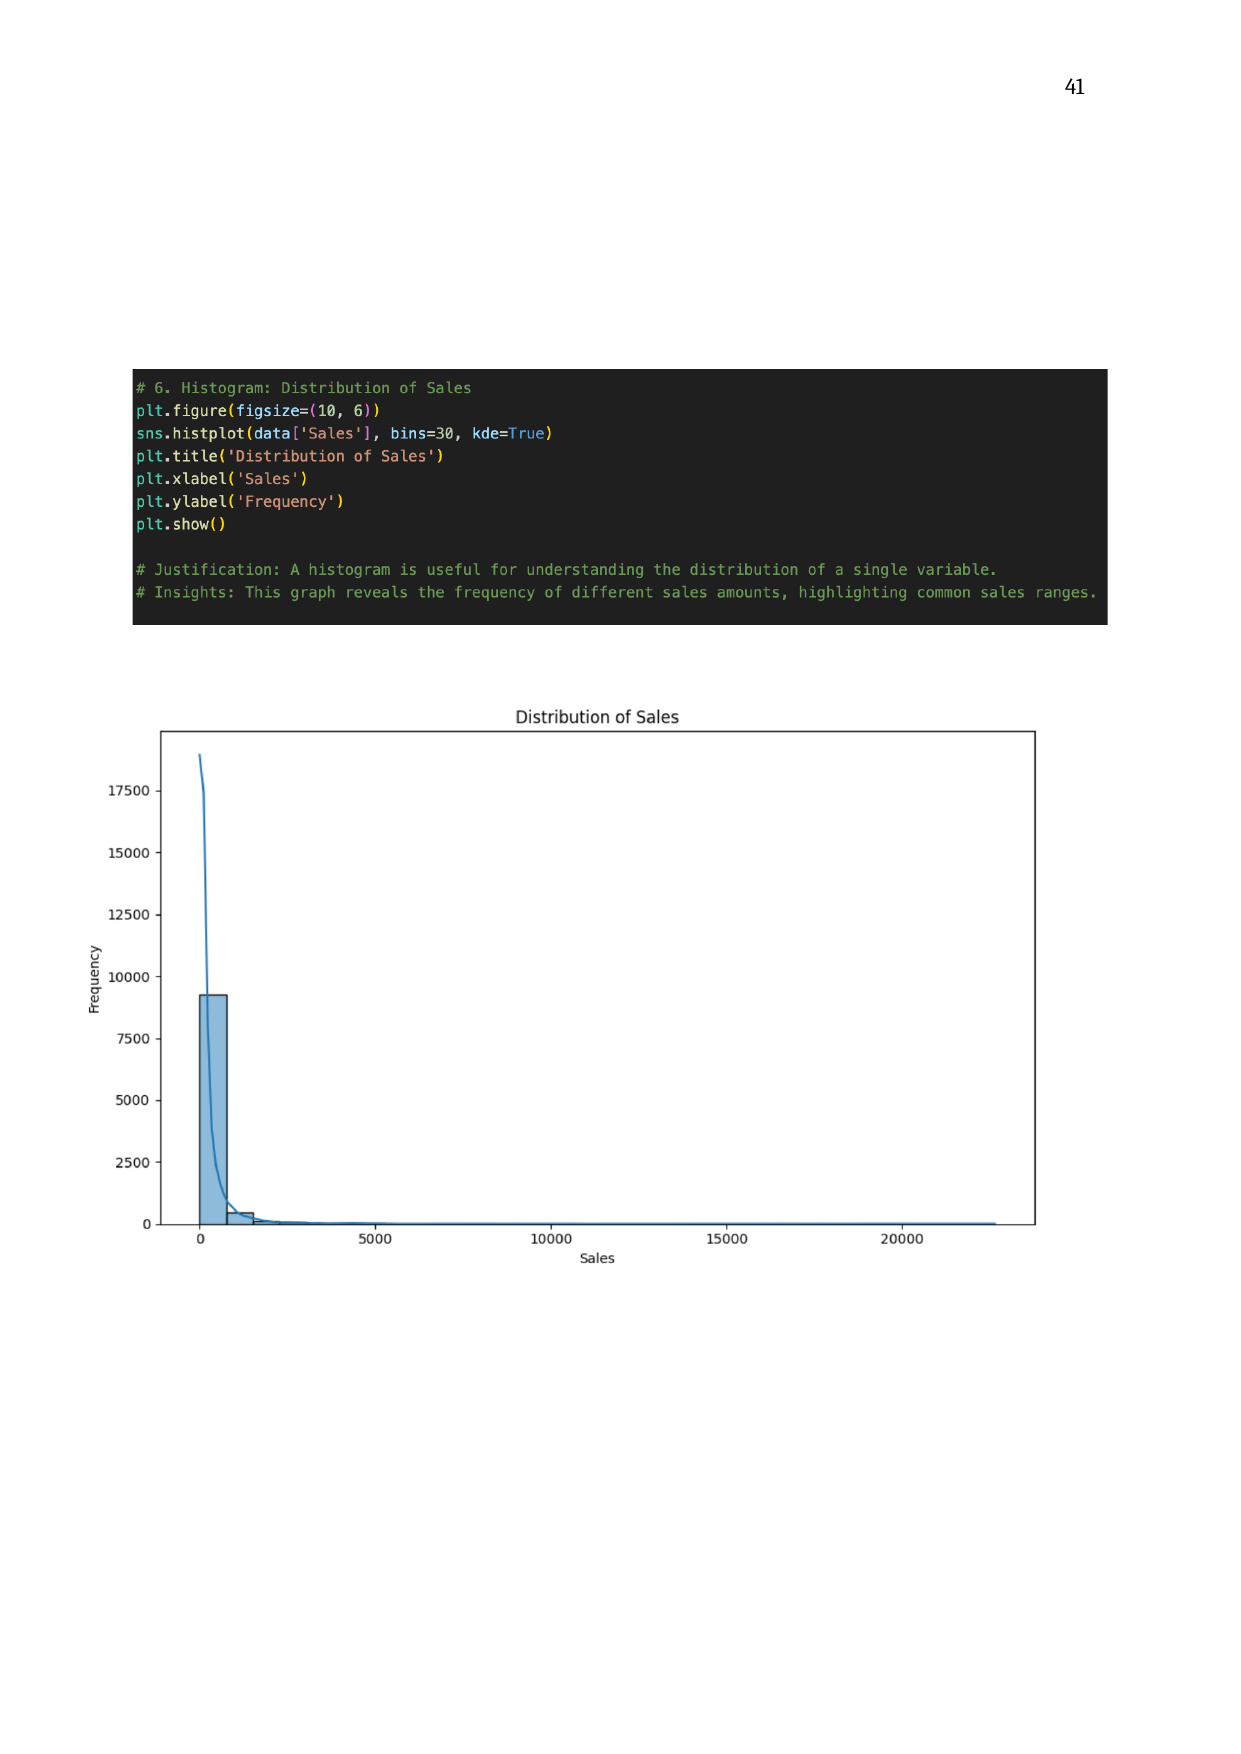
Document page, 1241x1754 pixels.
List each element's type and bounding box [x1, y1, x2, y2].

picture [132, 369, 1108, 625]
picture [73, 701, 1049, 1280]
